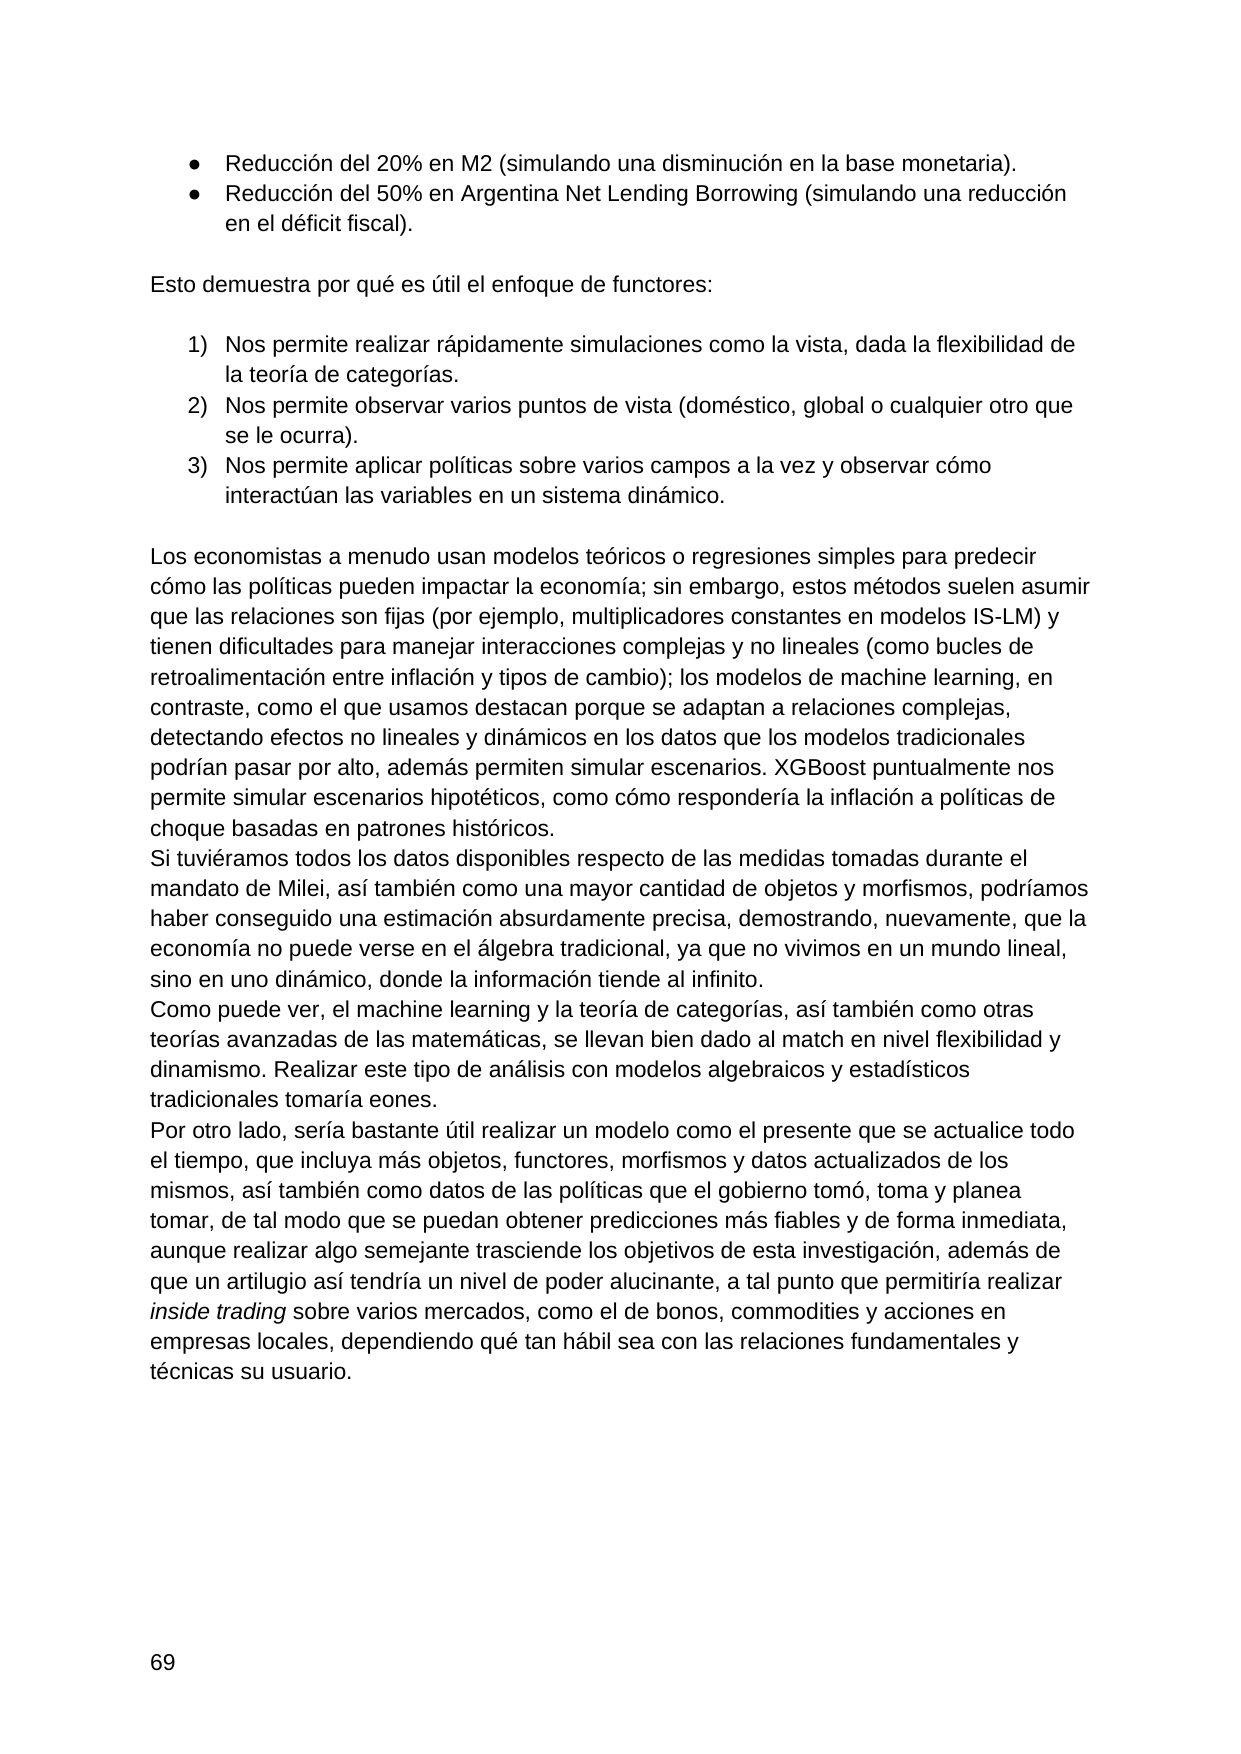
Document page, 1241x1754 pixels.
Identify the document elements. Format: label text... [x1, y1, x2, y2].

list Reducción del 20% en M2 (simulando una disminución en la base monetaria). [187, 150, 1090, 176]
list Nos permite aplicar políticas sobre varios campos a la vez y observar cómo interactúan las variables en un sistema dinámico. [187, 452, 1090, 509]
text Los economistas a menudo usan modelos teóricos o regresiones simples para predecir cómo las políticas pueden impactar la economía; sin embargo, estos métodos suelen asumir que las relaciones son fijas (por ejemplo, multiplicadores constantes en modelos IS-LM) y tienen dificultades para manejar interacciones complejas y no lineales (como bucles de retroalimentación entre inflación y tipos de cambio); los modelos de machine learning, en contraste, como el que usamos destacan porque se adaptan a relaciones complejas, detectando efectos no lineales y dinámicos en los datos que los modelos tradicionales podrían pasar por alto, además permiten simular escenarios. XGBoost puntualmente nos permite simular escenarios hipotéticos, como cómo respondería la inflación a políticas de choque basadas en patrones históricos. [150, 543, 1090, 841]
text Como puede ver, el machine learning y la teoría de categorías, así también como otras teorías avanzadas de las matemáticas, se llevan bien dado al match en nivel flexibilidad y dinamismo. Realizar este tipo de análisis con modelos algebraicos y estadísticos tradicionales tomaría eones. [150, 996, 1090, 1113]
text Si tuviéramos todos los datos disponibles respecto de las medidas tomadas durante el mandato de Milei, así también como una mayor cantidad de objetos y morfismos, podríamos haber conseguido una estimación absurdamente precisa, demostrando, nuevamente, que la economía no puede verse en el álgebra tradicional, ya que no vivimos en un mundo lineal, sino en uno dinámico, donde la información tiende al infinito. [150, 845, 1090, 992]
list Nos permite realizar rápidamente simulaciones como la vista, dada la flexibilidad de la teoría de categorías. [187, 331, 1090, 388]
text Por otro lado, sería bastante útil realizar un modelo como el presente que se actualice todo el tiempo, que incluya más objetos, functores, morfismos y datos actualizados de los mismos, así también como datos de las políticas que el gobierno tomó, toma y planea tomar, de tal modo que se puedan obtener predicciones más fiables y de forma inmediata, aunque realizar algo semejante trasciende los objetivos de esta investigación, además de que un artilugio así tendría un nivel de poder alucinante, a tal punto que permitiría realizar inside trading sobre varios mercados, como el de bonos, commodities y acciones en empresas locales, dependiendo qué tan hábil sea con las relaciones fundamentales y técnicas su usuario. [150, 1117, 1090, 1385]
list Nos permite observar varios puntos de vista (doméstico, global o cualquier otro que se le ocurra). [187, 392, 1090, 448]
text Esto demuestra por qué es útil el enfoque de functores: [150, 271, 1090, 297]
list Reducción del 50% en Argentina Net Lending Borrowing (simulando una reducción en el déficit fiscal). [187, 180, 1090, 237]
